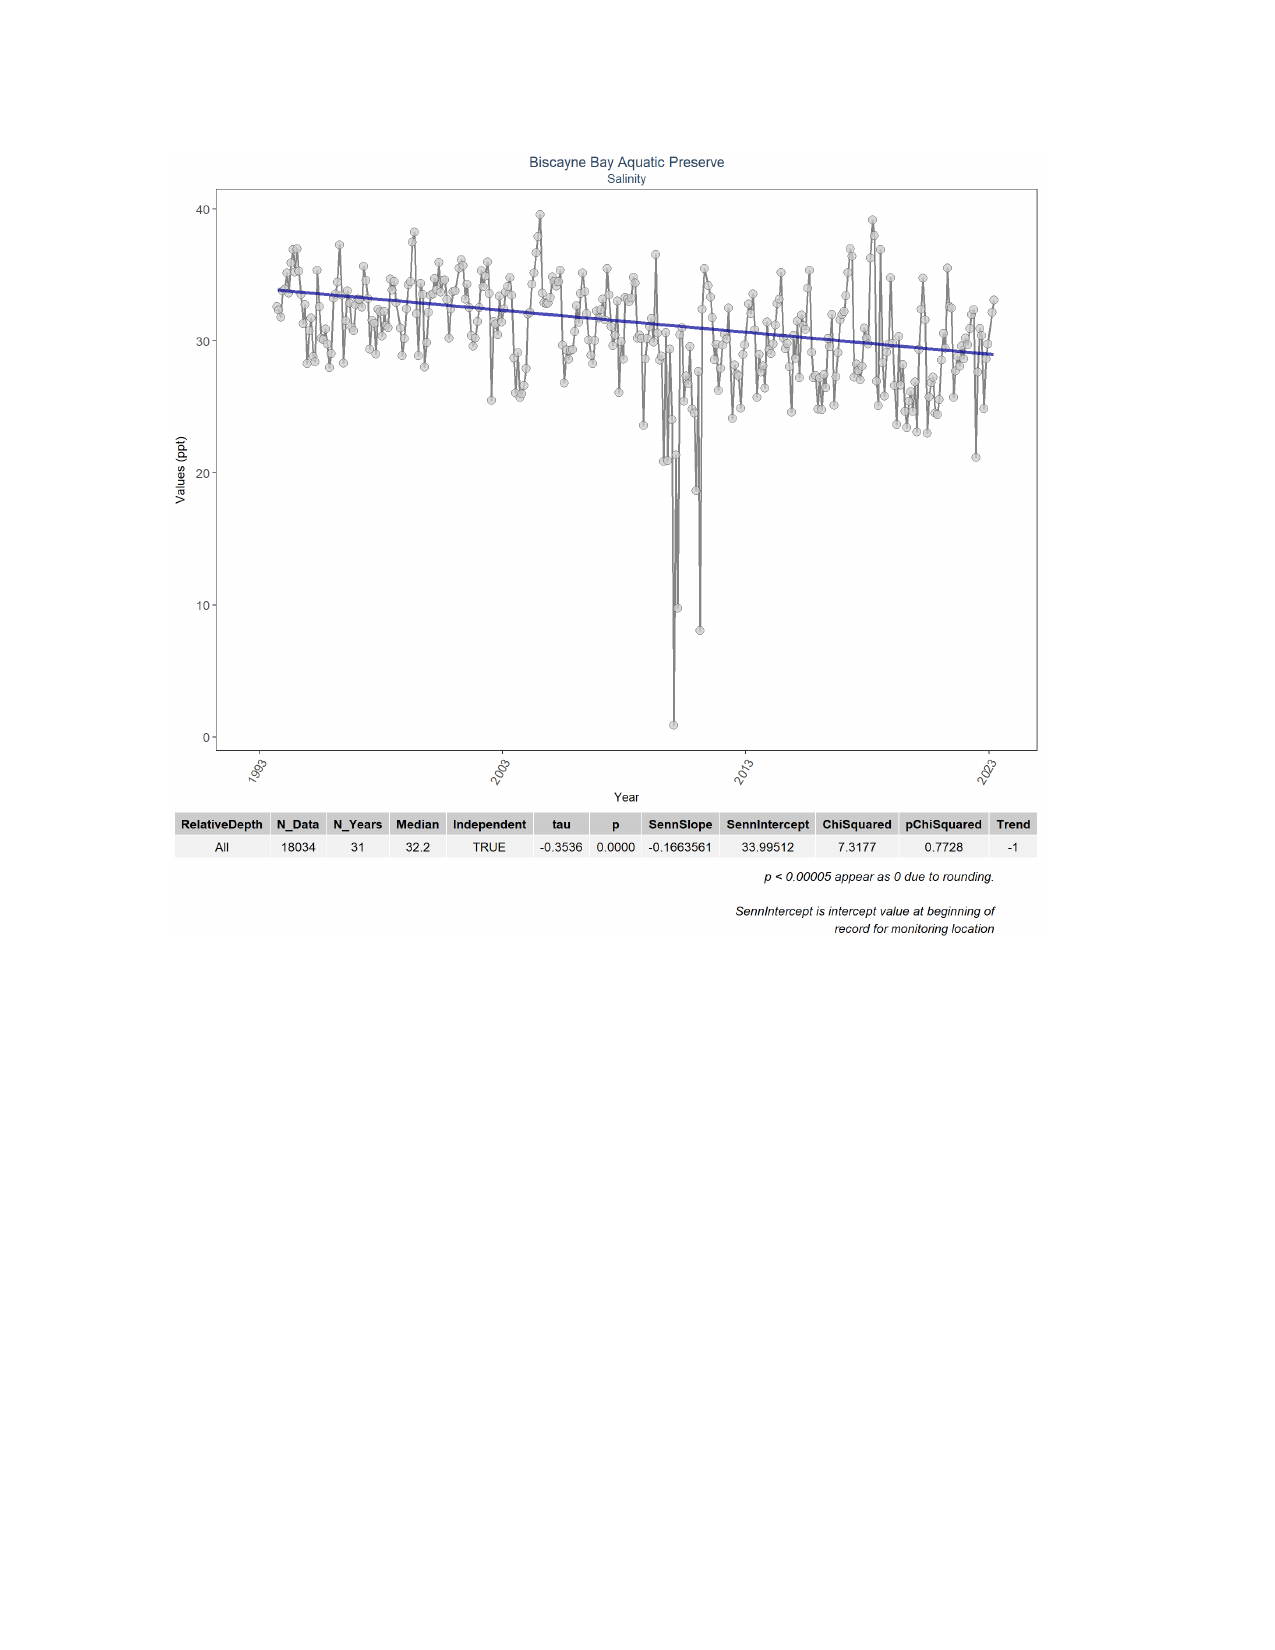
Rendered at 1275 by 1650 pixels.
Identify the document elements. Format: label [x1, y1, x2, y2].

picture [168, 150, 1044, 938]
